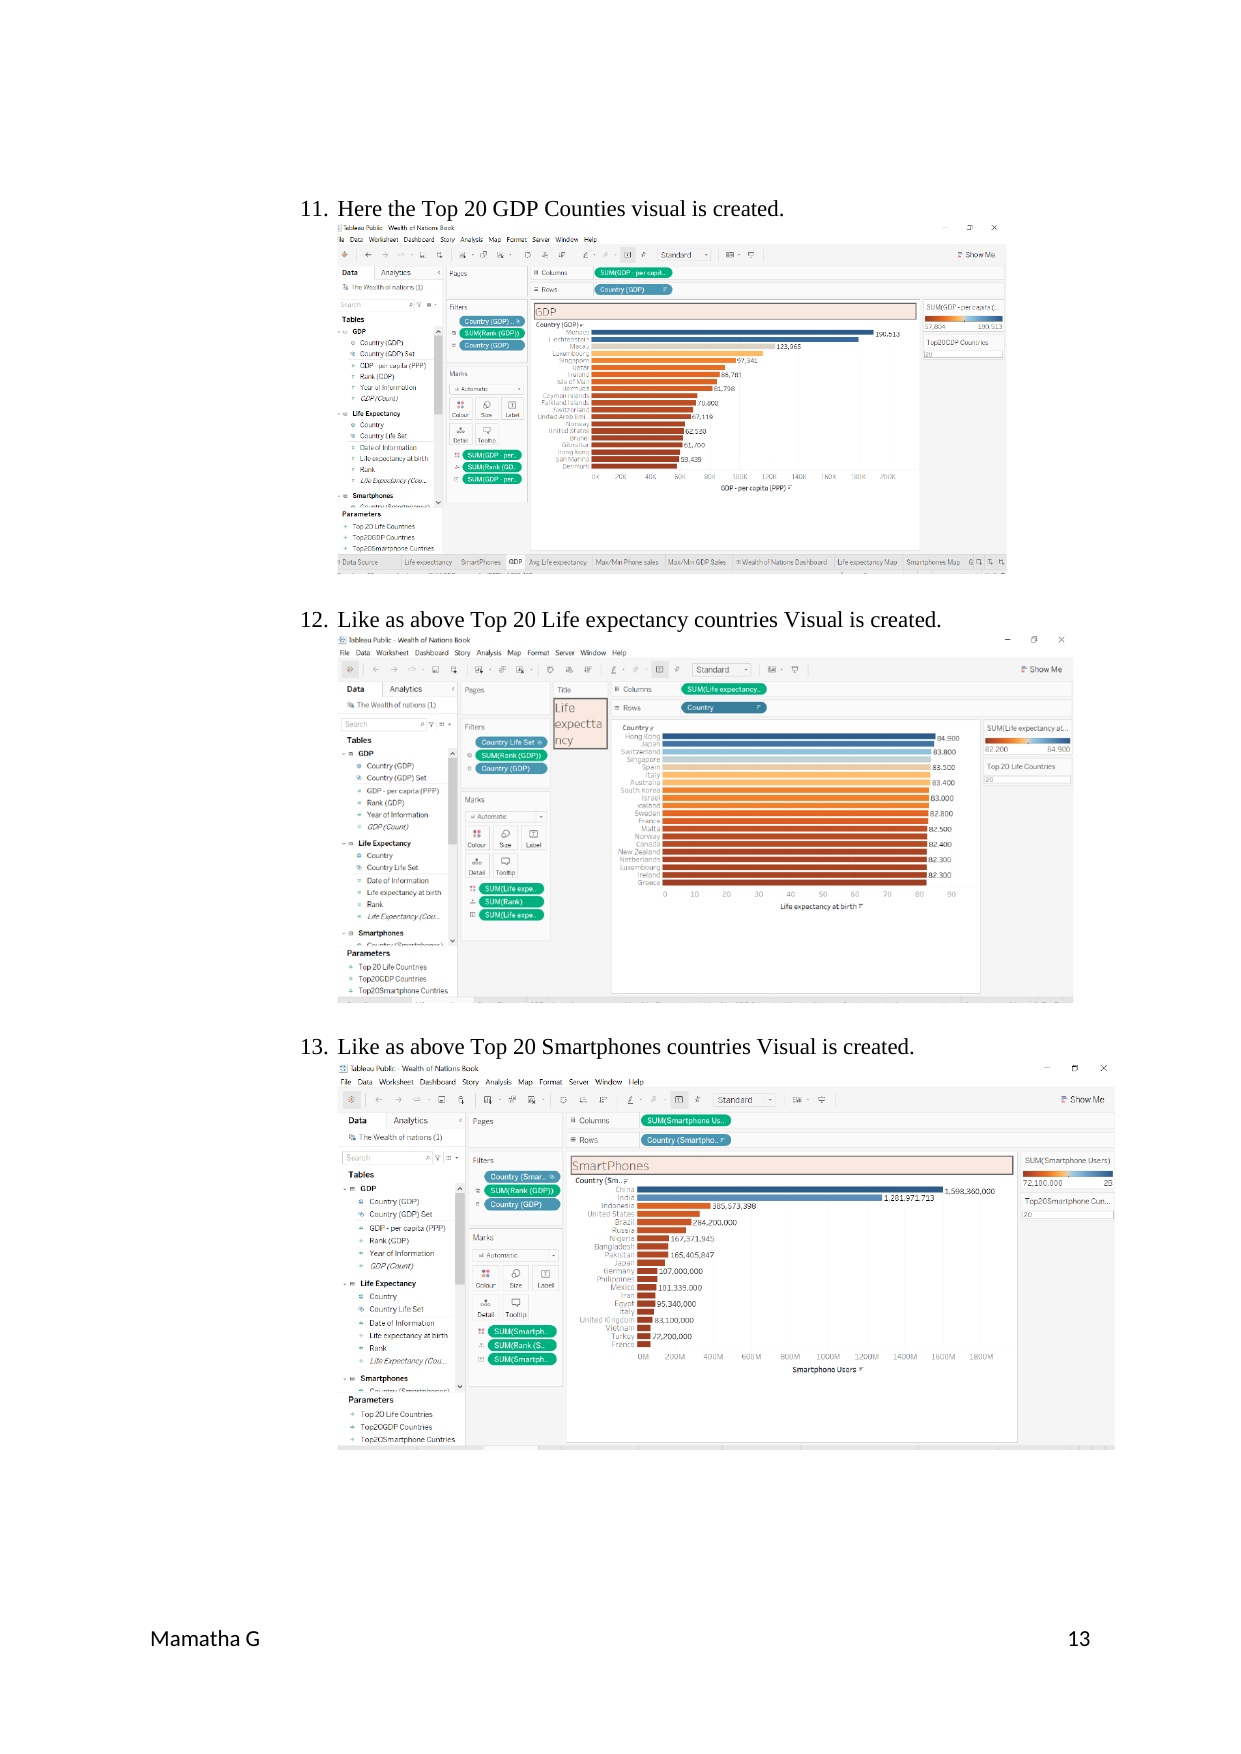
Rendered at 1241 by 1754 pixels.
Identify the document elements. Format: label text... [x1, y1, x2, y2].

list Like as above Top 20 Smartphones countries Visual is created. [300, 1033, 1090, 1059]
picture [337, 223, 1007, 574]
picture [337, 1061, 1115, 1450]
list Like as above Top 20 Life expectancy countries Visual is created. [300, 606, 1090, 632]
list Here the Top 20 GDP Counties visual is created. [300, 195, 1090, 221]
picture [337, 634, 1074, 1003]
